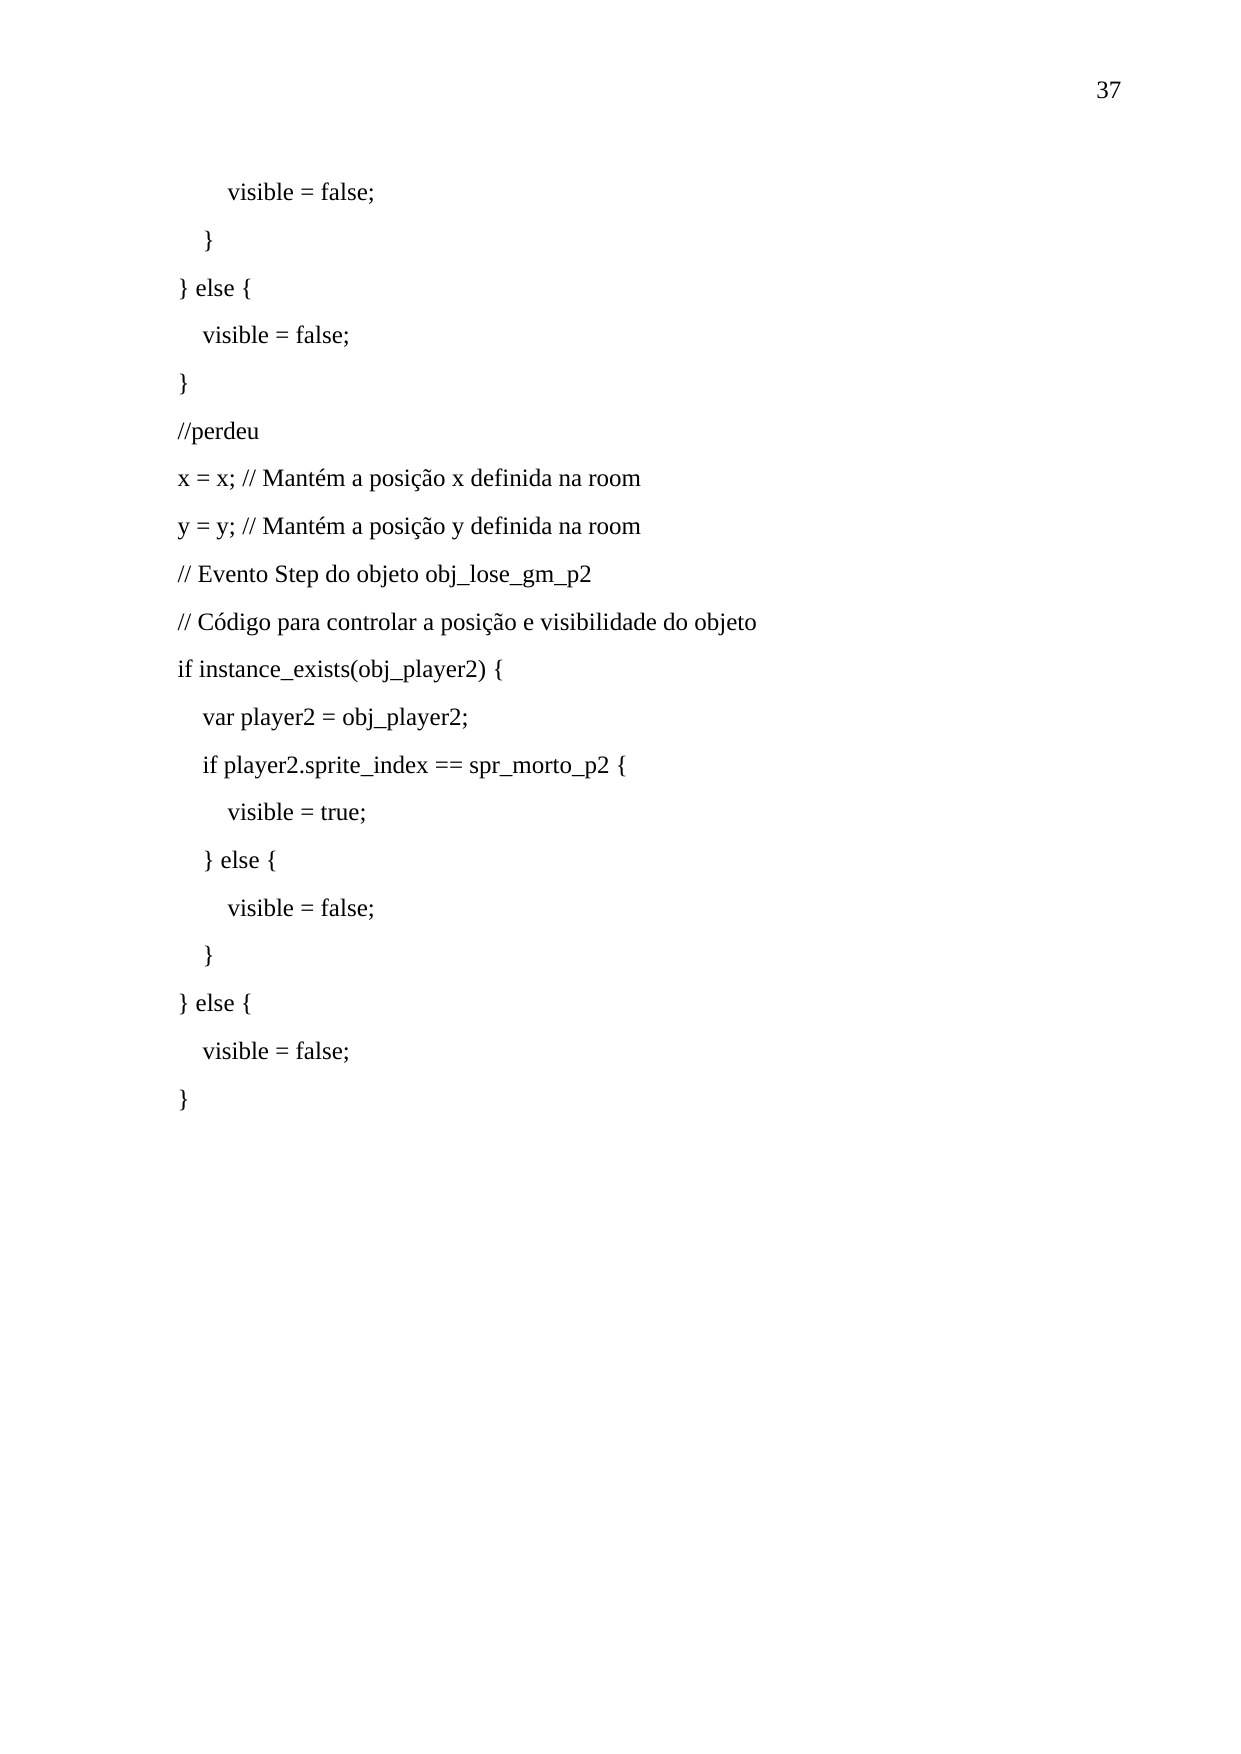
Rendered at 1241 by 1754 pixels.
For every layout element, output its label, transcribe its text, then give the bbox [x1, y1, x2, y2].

text //perdeu [177, 416, 1122, 444]
text visible = false; [177, 1036, 1122, 1065]
text var player2 = obj_player2; [177, 702, 1122, 731]
text // Código para controlar a posição e visibilidade do objeto [177, 607, 1122, 635]
text } [177, 1084, 1122, 1112]
text visible = true; [177, 797, 1122, 826]
text } else { [177, 845, 1122, 874]
text y = y; // Mantém a posição y definida na room [177, 511, 1122, 540]
text } else { [177, 988, 1122, 1017]
text if player2.sprite_index == spr_morto_p2 { [177, 750, 1122, 778]
text } [177, 941, 1122, 969]
text if instance_exists(obj_player2) { [177, 654, 1122, 683]
text } [177, 368, 1122, 397]
text // Evento Step do objeto obj_lose_gm_p2 [177, 559, 1122, 588]
text } [177, 225, 1122, 254]
text x = x; // Mantém a posição x definida na room [177, 463, 1122, 492]
text visible = false; [177, 893, 1122, 922]
text visible = false; [177, 177, 1122, 206]
text visible = false; [177, 320, 1122, 349]
text } else { [177, 273, 1122, 301]
